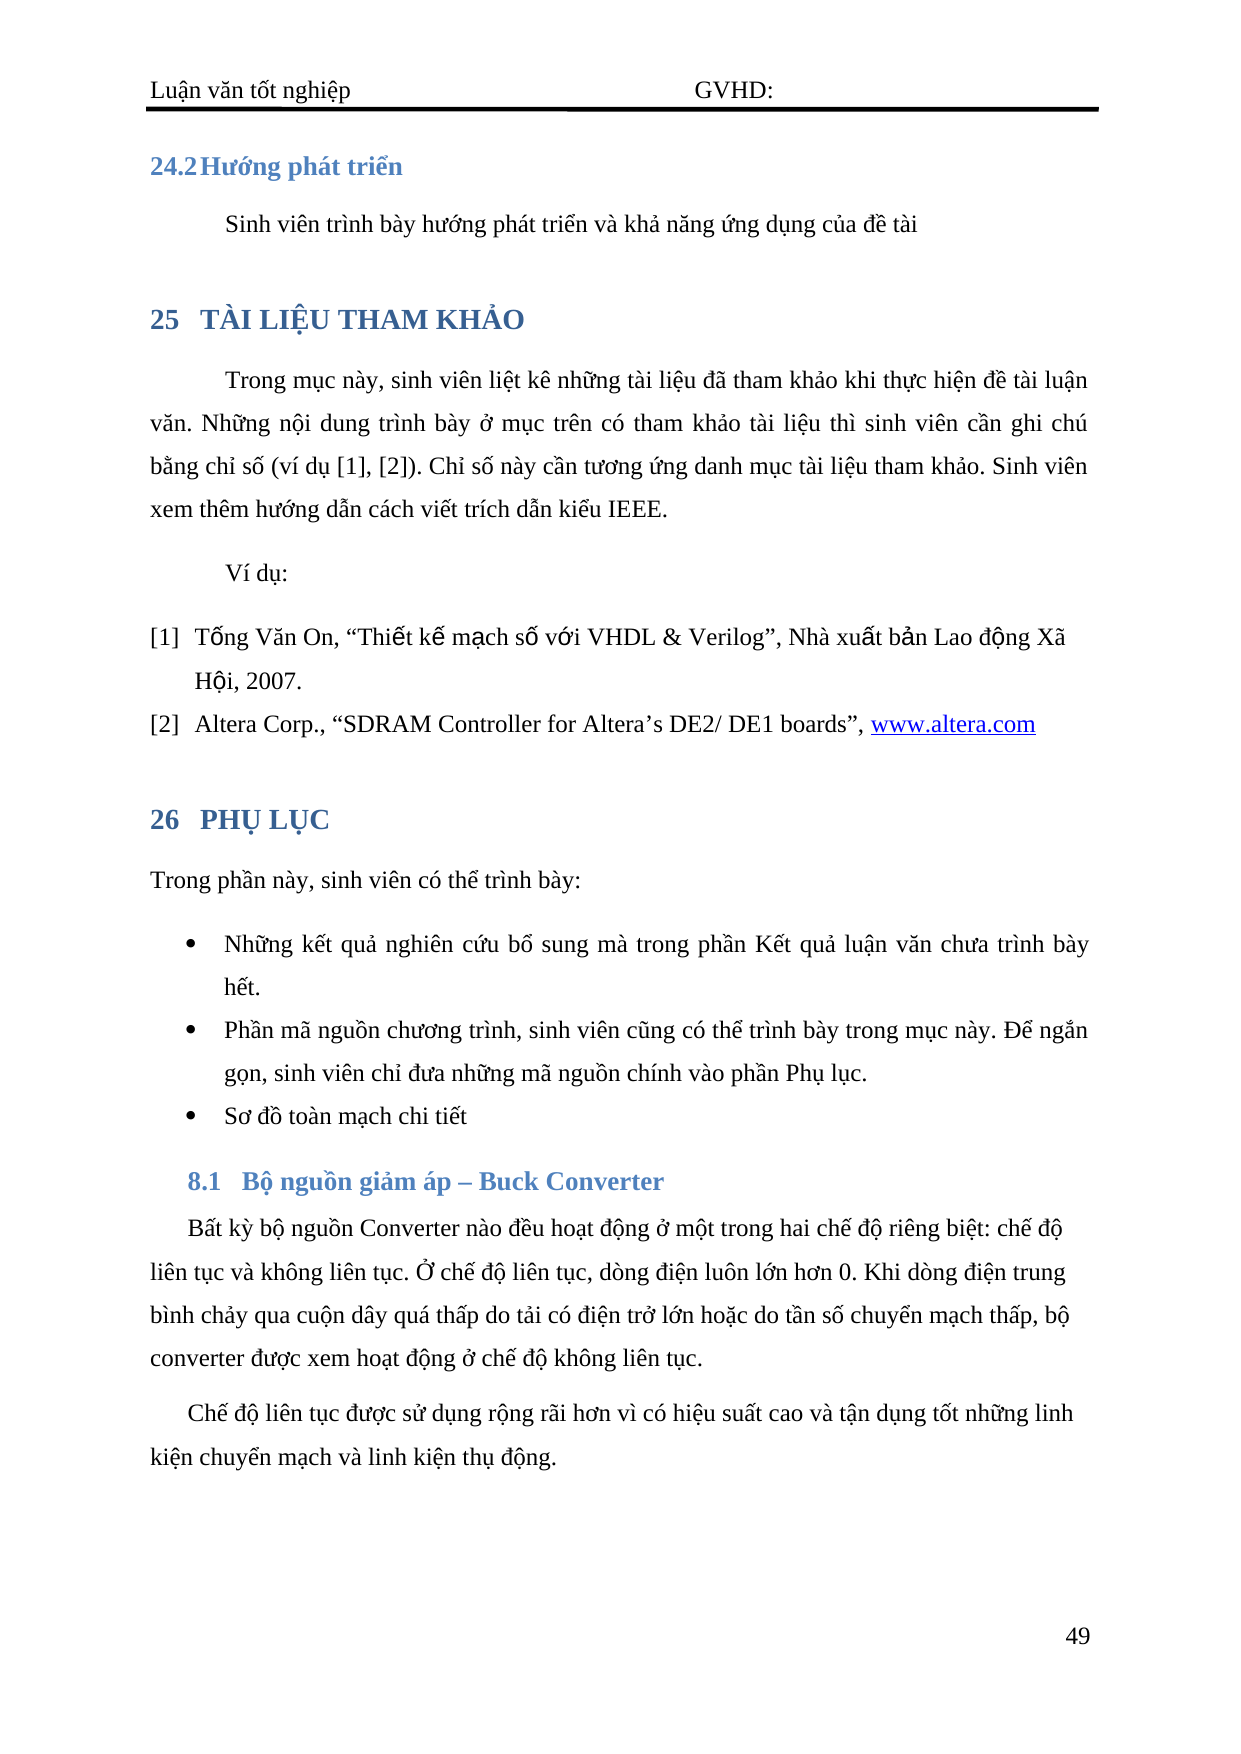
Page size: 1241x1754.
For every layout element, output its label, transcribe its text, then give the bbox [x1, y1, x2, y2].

list Sơ đồ toàn mạch chi tiết [186, 1101, 1090, 1130]
text Bất kỳ bộ nguồn Converter nào đều hoạt động ở một trong hai chế độ riêng biệt: chế độ liên tục và không liên tục. Ở chế độ liên tục, dòng điện luôn lớn hơn 0. Khi dòng điện trung bình chảy qua cuộn dây quá thấp do tải có điện trở lớn hoặc do tần số chuyển mạch thấp, bộ converter được xem hoạt động ở chế độ không liên tục. [150, 1213, 1090, 1372]
subtitle TÀI LIỆU THAM KHẢO [150, 302, 1090, 336]
subtitle 8.1 Bộ nguồn giảm áp – Buck Converter [150, 1165, 1090, 1196]
list Phần mã nguồn chương trình, sinh viên cũng có thể trình bày trong mục này. Để ngắn gọn, sinh viên chỉ đưa những mã nguồn chính vào phần Phụ lục. [186, 1015, 1090, 1087]
list Tống Văn On, “Thiết kế mạch số với VHDL & Verilog”, Nhà xuất bản Lao động Xã Hội, 2007. [150, 622, 1090, 694]
list Altera Corp., “SDRAM Controller for Altera’s DE2/ DE1 boards”, www.altera.com [150, 709, 1090, 738]
subtitle PHỤ LỤC [150, 802, 1090, 836]
list Những kết quả nghiên cứu bổ sung mà trong phần Kết quả luận văn chưa trình bày hết. [186, 929, 1090, 1001]
text Chế độ liên tục được sử dụng rộng rãi hơn vì có hiệu suất cao và tận dụng tốt những linh kiện chuyển mạch và linh kiện thụ động. [150, 1398, 1090, 1470]
text Trong mục này, sinh viên liệt kê những tài liệu đã tham khảo khi thực hiện đề tài luận văn. Những nội dung trình bày ở mục trên có tham khảo tài liệu thì sinh viên cần ghi chú bằng chỉ số (ví dụ [1], [2]). Chỉ số này cần tương ứng danh mục tài liệu tham khảo. Sinh viên xem thêm hướng dẫn cách viết trích dẫn kiểu IEEE. [150, 365, 1090, 523]
subtitle Hướng phát triển [150, 150, 1090, 181]
text Ví dụ: [150, 558, 1090, 587]
text Trong phần này, sinh viên có thể trình bày: [150, 865, 1090, 893]
text Sinh viên trình bày hướng phát triển và khả năng ứng dụng của đề tài [150, 209, 1090, 238]
